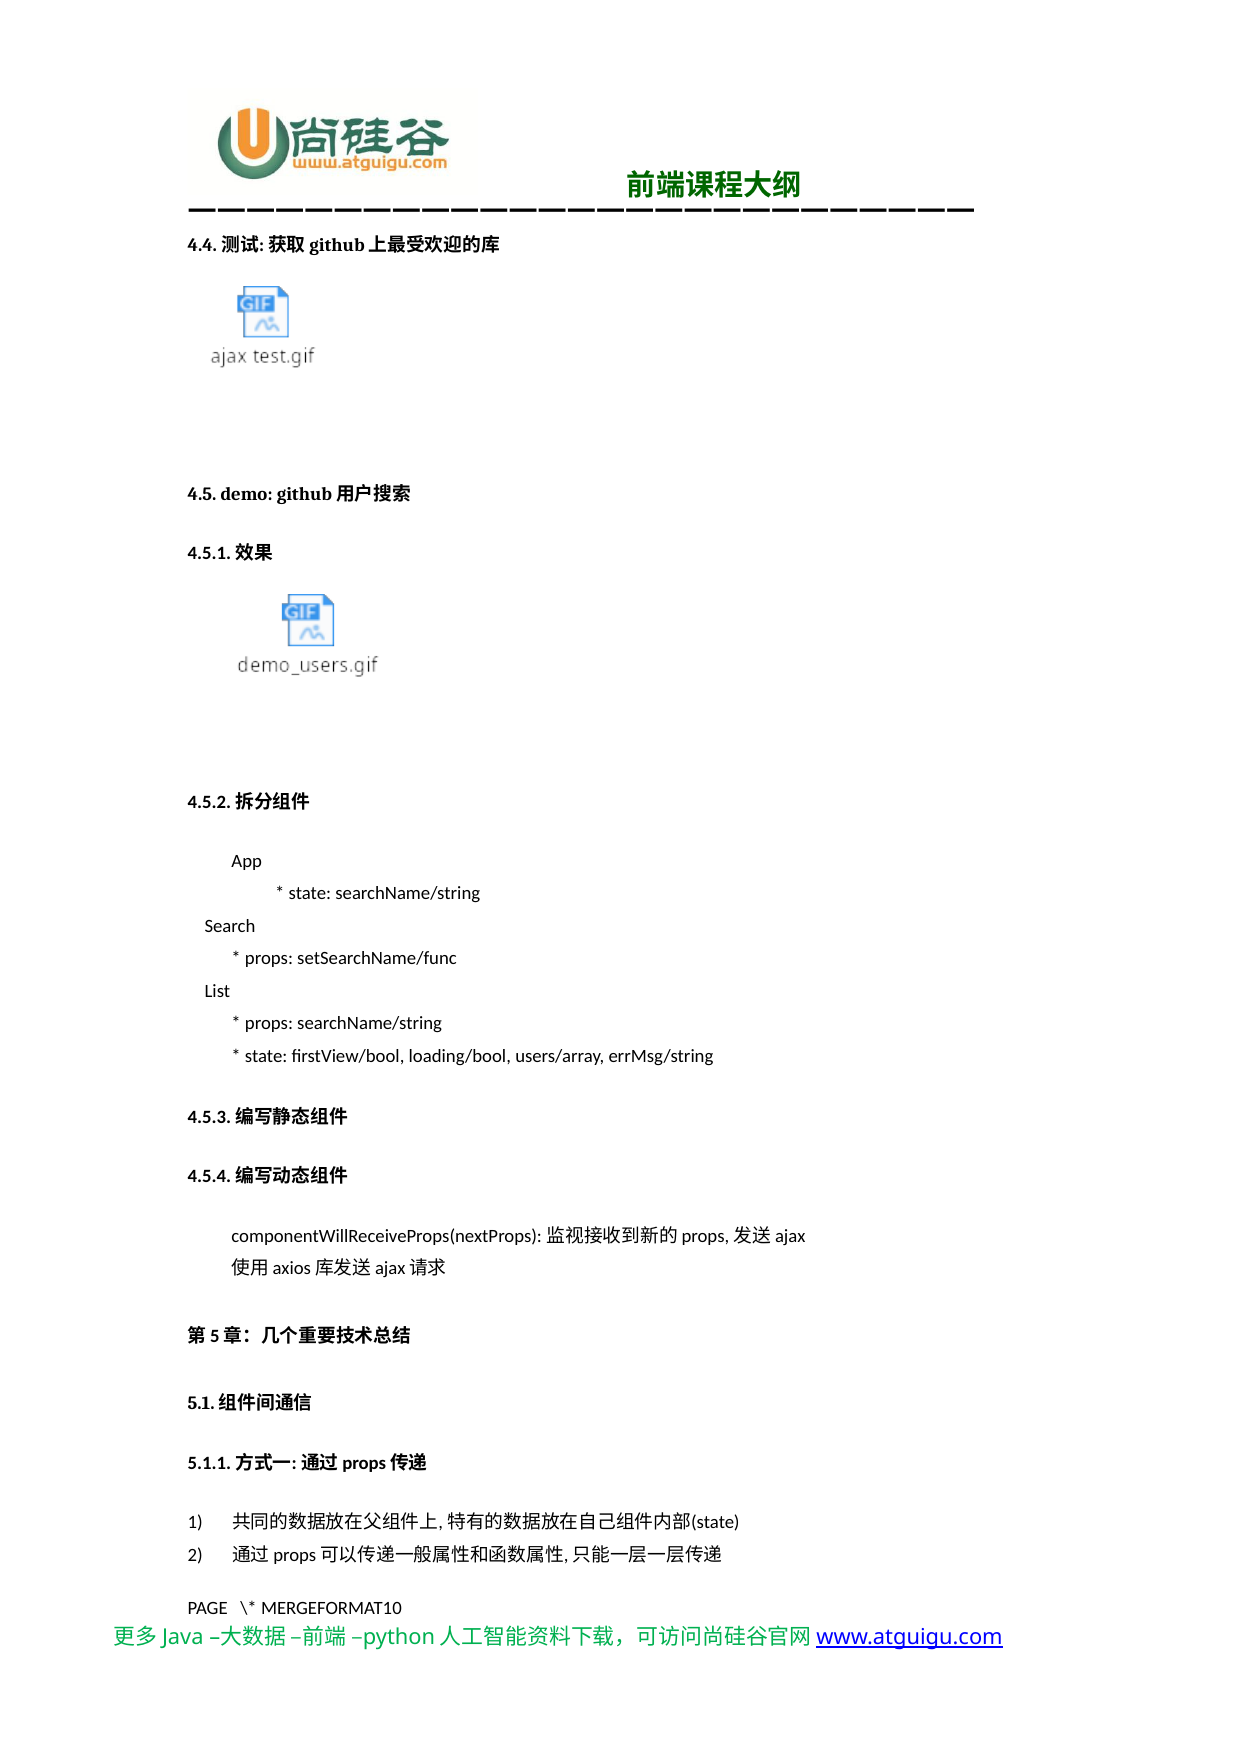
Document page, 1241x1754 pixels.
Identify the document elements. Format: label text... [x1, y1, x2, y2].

text * state: firstView/bool, loading/bool, users/array, errMsg/string [187, 1039, 1053, 1072]
text App [187, 844, 1053, 877]
subtitle 4.5.3. 编写静态组件 [187, 1099, 1053, 1131]
text componentWillReceiveProps(nextProps): 监视接收到新的props, 发送ajax [187, 1218, 1053, 1250]
text 使用axios库发送ajax请求 [187, 1250, 1053, 1283]
subtitle 4.4. 测试: 获取github上最受欢迎的库 [187, 227, 1053, 259]
subtitle 4.5.2. 拆分组件 [187, 784, 1053, 817]
text * state: searchName/string [187, 877, 1053, 909]
subtitle 4.5.1. 效果 [187, 535, 1053, 568]
text * props: setSearchName/func [187, 942, 1053, 974]
list 共同的数据放在父组件上, 特有的数据放在自己组件内部(state) [187, 1504, 1053, 1537]
text List [187, 974, 1053, 1007]
subtitle 5.1.1. 方式一: 通过props传递 [187, 1445, 1053, 1477]
subtitle 5.1. 组件间通信 [187, 1385, 1053, 1418]
subtitle 第5章：几个重要技术总结 [187, 1318, 1053, 1351]
list 通过props可以传递一般属性和函数属性, 只能一层一层传递 [187, 1537, 1053, 1569]
picture [187, 88, 479, 195]
subtitle 4.5.4. 编写动态组件 [187, 1158, 1053, 1191]
text Search [187, 909, 1053, 942]
subtitle 4.5. demo: github用户搜索 [187, 476, 1053, 508]
text * props: searchName/string [187, 1007, 1053, 1039]
